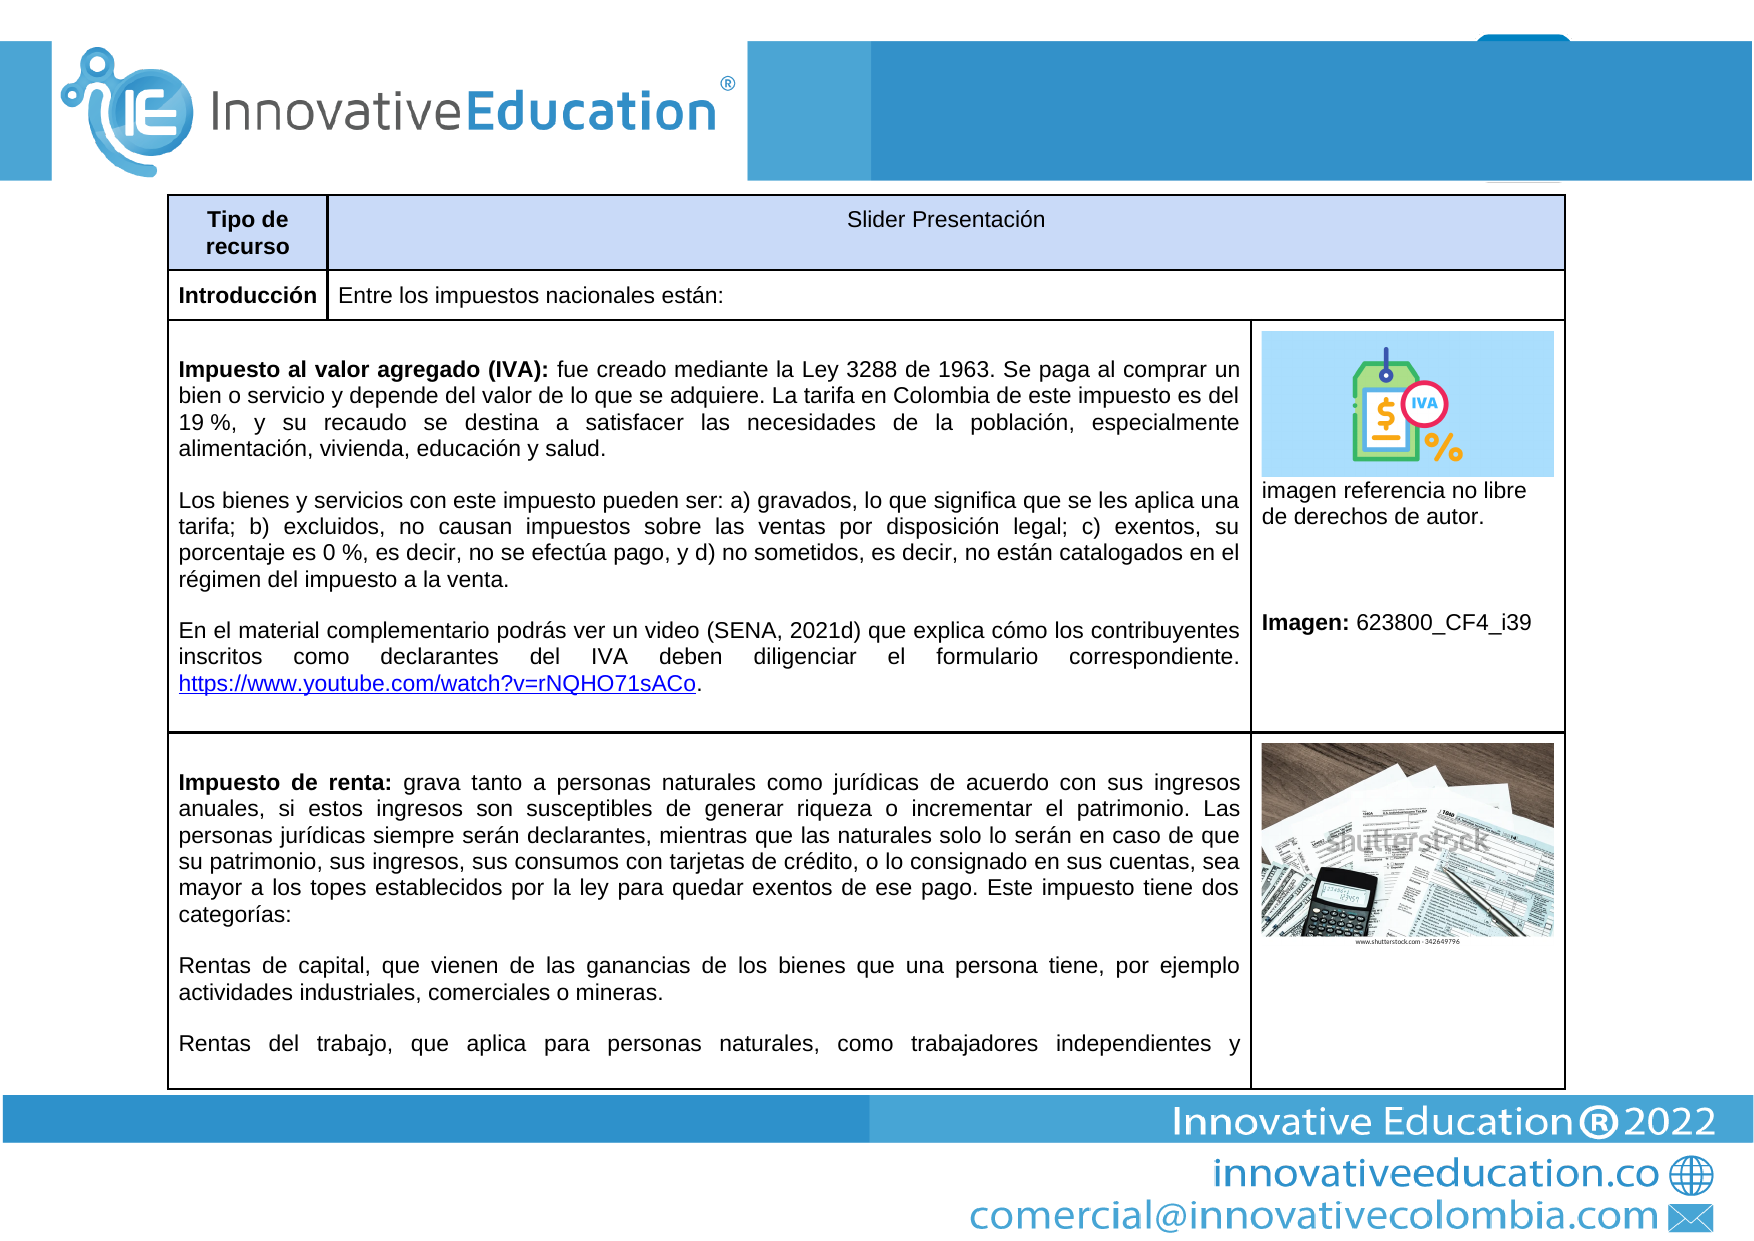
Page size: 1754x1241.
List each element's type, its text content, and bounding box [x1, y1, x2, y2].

picture [1261, 743, 1554, 946]
table_header Slider Presentación [329, 196, 1564, 269]
picture [2, 1093, 1754, 1239]
table_cell Imagen: 623800_CF4_i40 [1252, 734, 1564, 1088]
table_cell Entre los impuestos nacionales están: [329, 271, 1564, 319]
picture [1261, 331, 1554, 477]
picture [0, 28, 1752, 214]
table_cell Impuesto al valor agregado (IVA): fue creado mediante la Ley 3288 de 1963. Se paga al comprar un bien o servicio y depende del valor de lo que se adquiere. La tarifa en Colombia de este impuesto es del 19 %, y su recaudo se destina a satisfacer las necesidades de la población, especialmente alimentación, vivienda, educación y salud. Los bienes y servicios con este impuesto pueden ser: a) gravados, lo que significa que se les aplica una tarifa; b) excluidos, no causan impuestos sobre las ventas por disposición legal; c) exentos, su porcentaje es 0 %, es decir, no se efectúa pago, y d) no sometidos, es decir, no están catalogados en el régimen del impuesto a la venta. En el material complementario podrás ver un video (SENA, 2021d) que explica cómo los contribuyentes inscritos como declarantes del IVA deben diligenciar el formulario correspondiente. https://www.youtube.com/watch?v=rNQHO71sACo. [169, 321, 1250, 731]
table_cell imagen referencia no libre de derechos de autor. Imagen: 623800_CF4_i39 [1252, 321, 1564, 731]
table_cell Introducción [169, 271, 326, 319]
table_header Tipo de recurso [169, 196, 326, 269]
